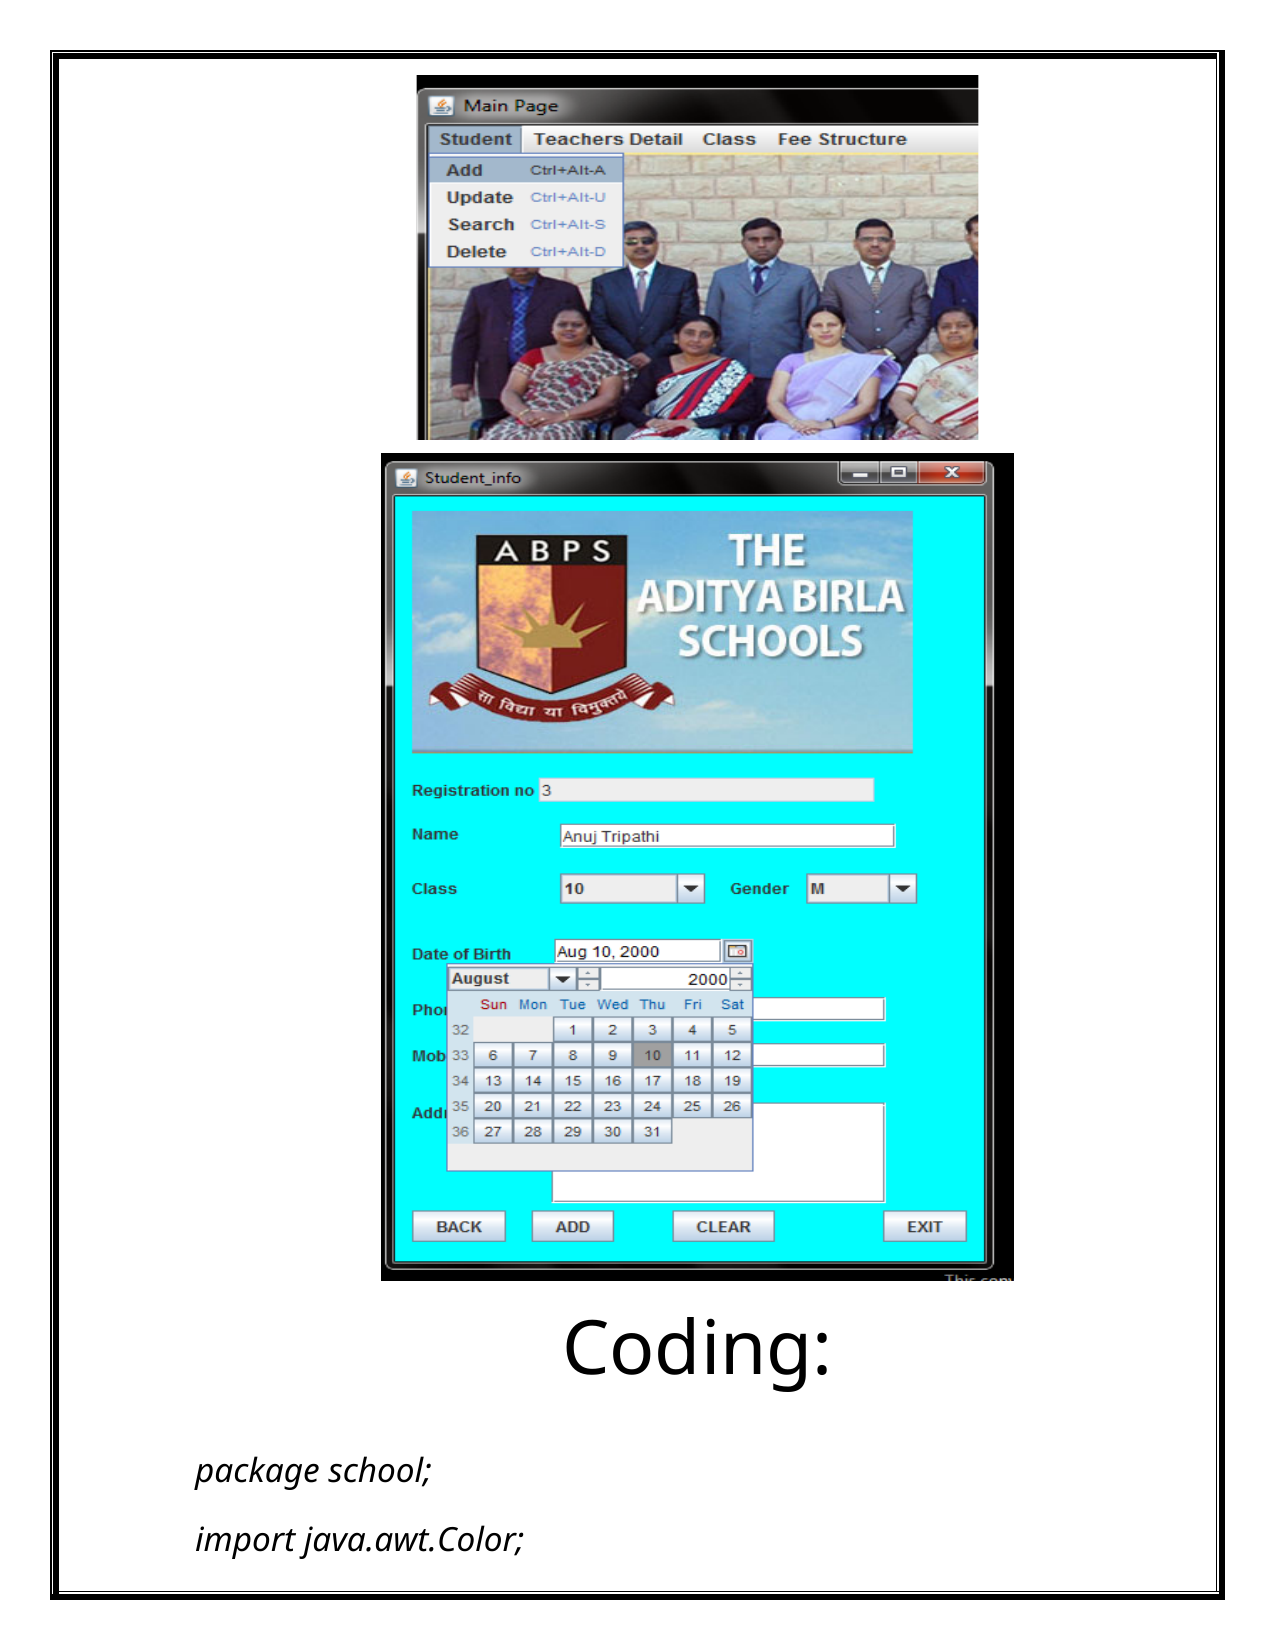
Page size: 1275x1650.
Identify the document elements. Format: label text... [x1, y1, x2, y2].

picture [381, 453, 1014, 1281]
picture [416, 75, 979, 440]
list import java.awt.Color; [195, 1515, 1200, 1561]
list package school; [195, 1447, 1200, 1493]
list Coding: [195, 1294, 1200, 1396]
